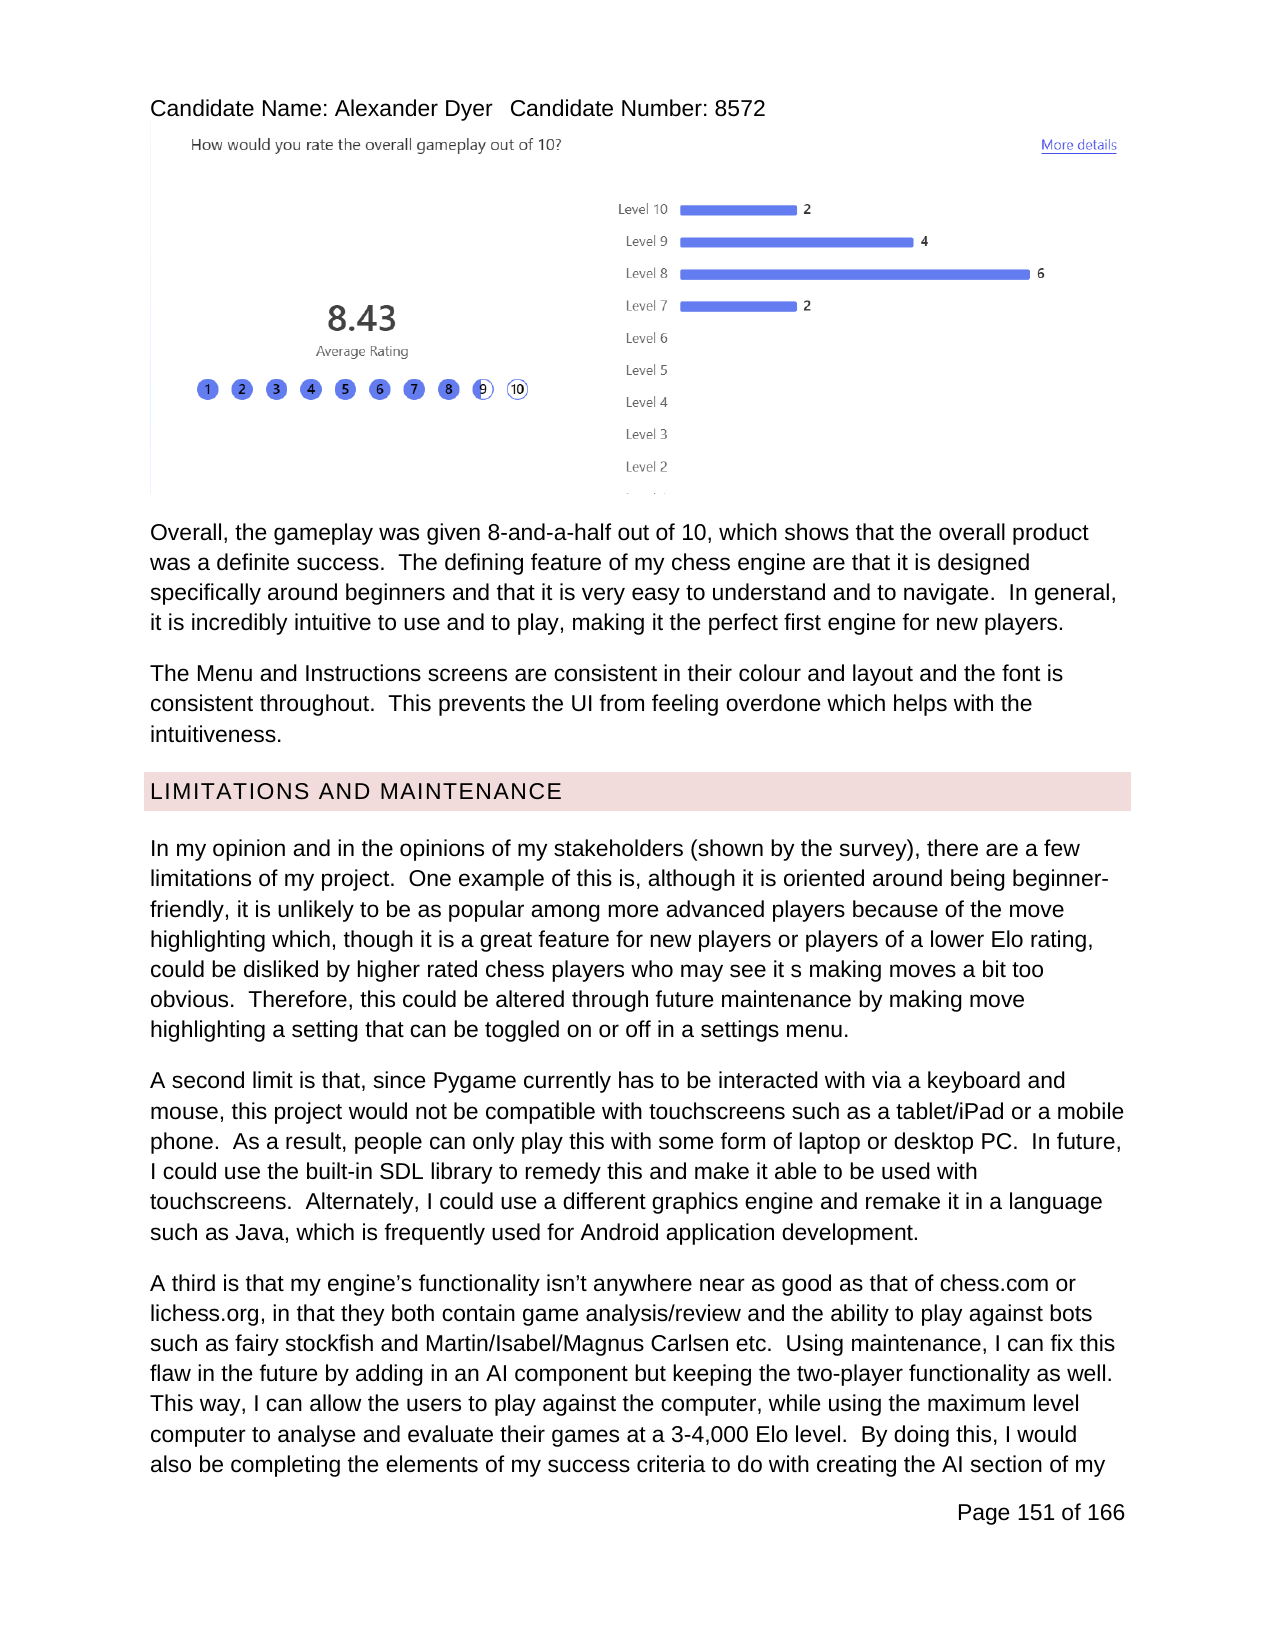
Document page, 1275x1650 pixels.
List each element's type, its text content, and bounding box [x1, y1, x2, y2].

text The Menu and Instructions screens are consistent in their colour and layout and the font is consistent throughout. This prevents the UI from feeling overdone which helps with the intuitiveness. [150, 660, 1125, 747]
text A second limit is that, since Pygame currently has to be interacted with via a keyboard and mouse, this project would not be compatible with touchscreens such as a tablet/iPad or a mobile phone. As a result, people can only play this with some form of laptop or desktop PC. In future, I could use the built-in SDL library to remedy this and make it able to be used with touchscreens. Alternately, I could use a different graphics engine and remake it in a language such as Java, which is frequently used for Android application development. [150, 1067, 1125, 1245]
subtitle Limitations and Maintenance [150, 778, 1125, 804]
text In my opinion and in the opinions of my stakeholders (shown by the survey), there are a few limitations of my project. One example of this is, although it is oriented around being beginner-friendly, it is unlikely to be as popular among more advanced players because of the move highlighting which, though it is a great feature for new players or players of a lower Elo rating, could be disliked by higher rated chess players who may see it s making moves a bit too obvious. Therefore, this could be altered through future maintenance by making move highlighting a setting that can be toggled on or off in a settings menu. [150, 835, 1125, 1043]
text Overall, the gameplay was given 8-and-a-half out of 10, which shows that the overall product was a definite success. The defining feature of my chess engine are that it is designed specifically around beginners and that it is very easy to understand and to navigate. In general, it is incredibly intuitive to use and to play, making it the perfect first engine for new players. [150, 518, 1125, 636]
picture [150, 121, 1125, 494]
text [150, 1269, 1125, 1477]
